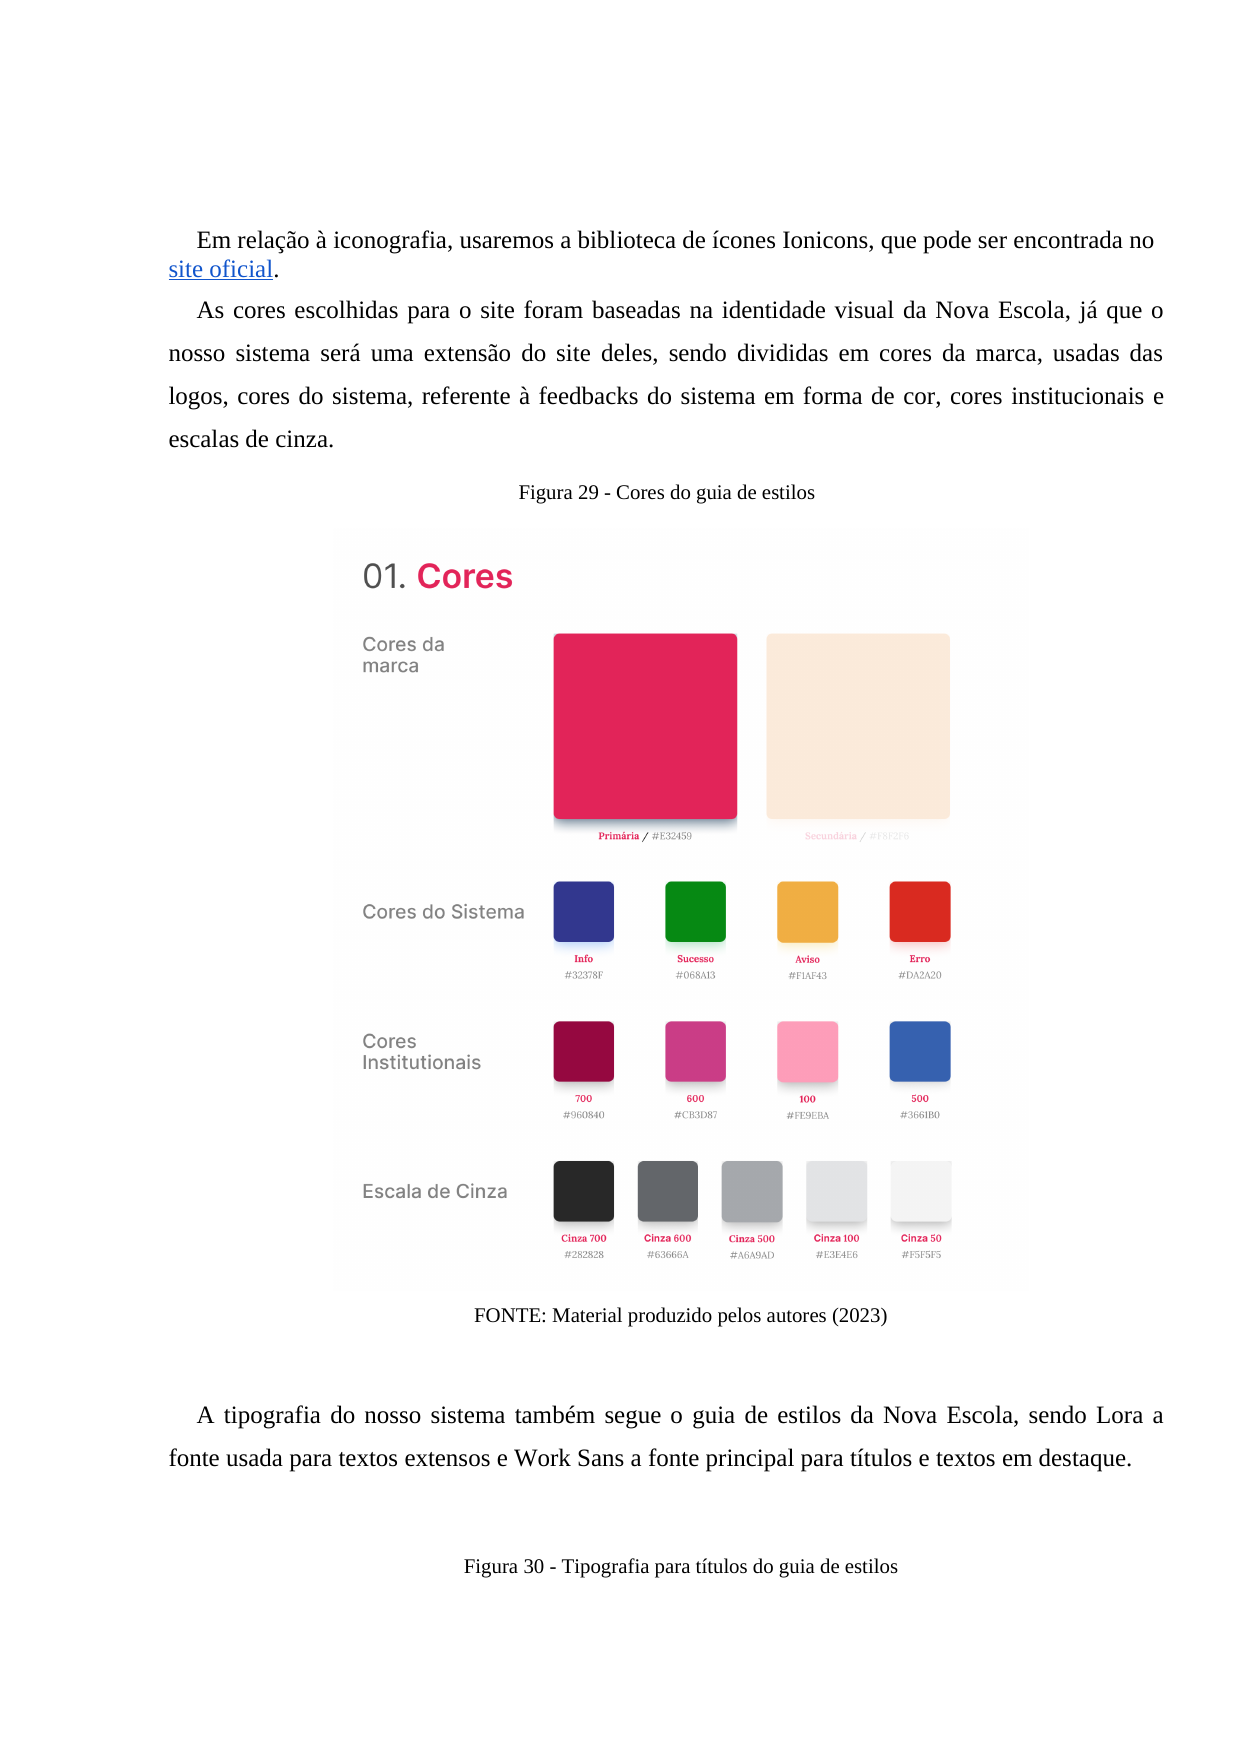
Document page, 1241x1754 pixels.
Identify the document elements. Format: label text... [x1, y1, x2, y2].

text Em relação à iconografia, usaremos a biblioteca de ícones Ionicons, que pode ser encontrada no site oficial. [168, 225, 1165, 282]
text Figura 29 - Cores do guia de estilos [168, 480, 1165, 504]
text A tipografia do nosso sistema também segue o guia de estilos da Nova Escola, sendo Lora a fonte usada para textos extensos e Work Sans a fonte principal para títulos e textos em destaque. [168, 1400, 1165, 1472]
text As cores escolhidas para o site foram baseadas na identidade visual da Nova Escola, já que o nosso sistema será uma extensão do site deles, sendo divididas em cores da marca, usadas das logos, cores do sistema, referente à feedbacks do sistema em forma de cor, cores institucionais e escalas de cinza. [168, 295, 1165, 453]
text FONTE: Material produzido pelos autores (2023) [168, 1303, 1165, 1327]
text Figura 30 - Tipografia para títulos do guia de estilos [168, 1554, 1165, 1578]
picture [333, 528, 1029, 1291]
